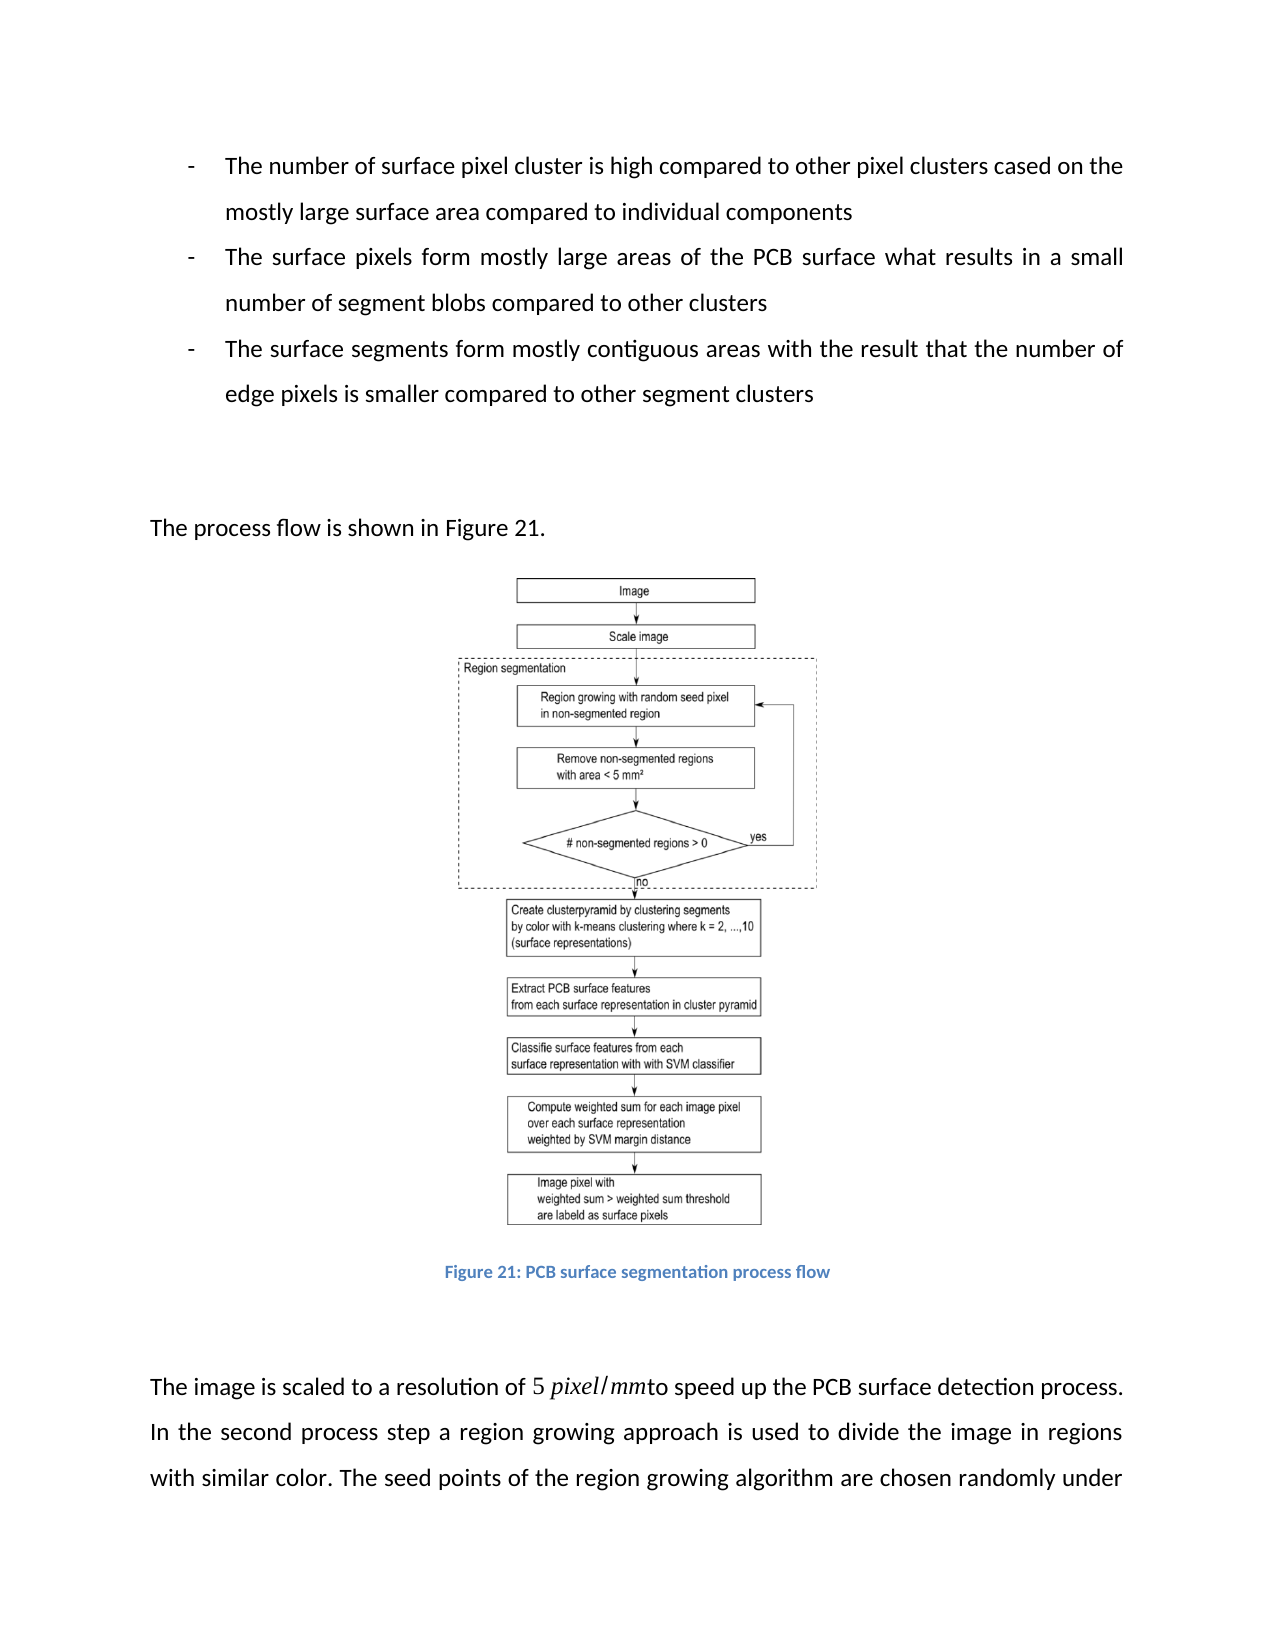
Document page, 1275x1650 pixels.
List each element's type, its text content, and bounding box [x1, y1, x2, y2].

text The process flow is shown in Figure 21. [150, 512, 1125, 542]
list The number of surface pixel cluster is high compared to other pixel clusters cased on the mostly large surface area compared to individual components [187, 150, 1125, 226]
picture [458, 578, 817, 1225]
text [150, 1371, 1125, 1493]
list The surface segments form mostly contiguous areas with the result that the number of edge pixels is smaller compared to other segment clusters [187, 333, 1125, 409]
list The surface pixels form mostly large areas of the PCB surface what results in a small number of segment blobs compared to other clusters [187, 241, 1125, 318]
